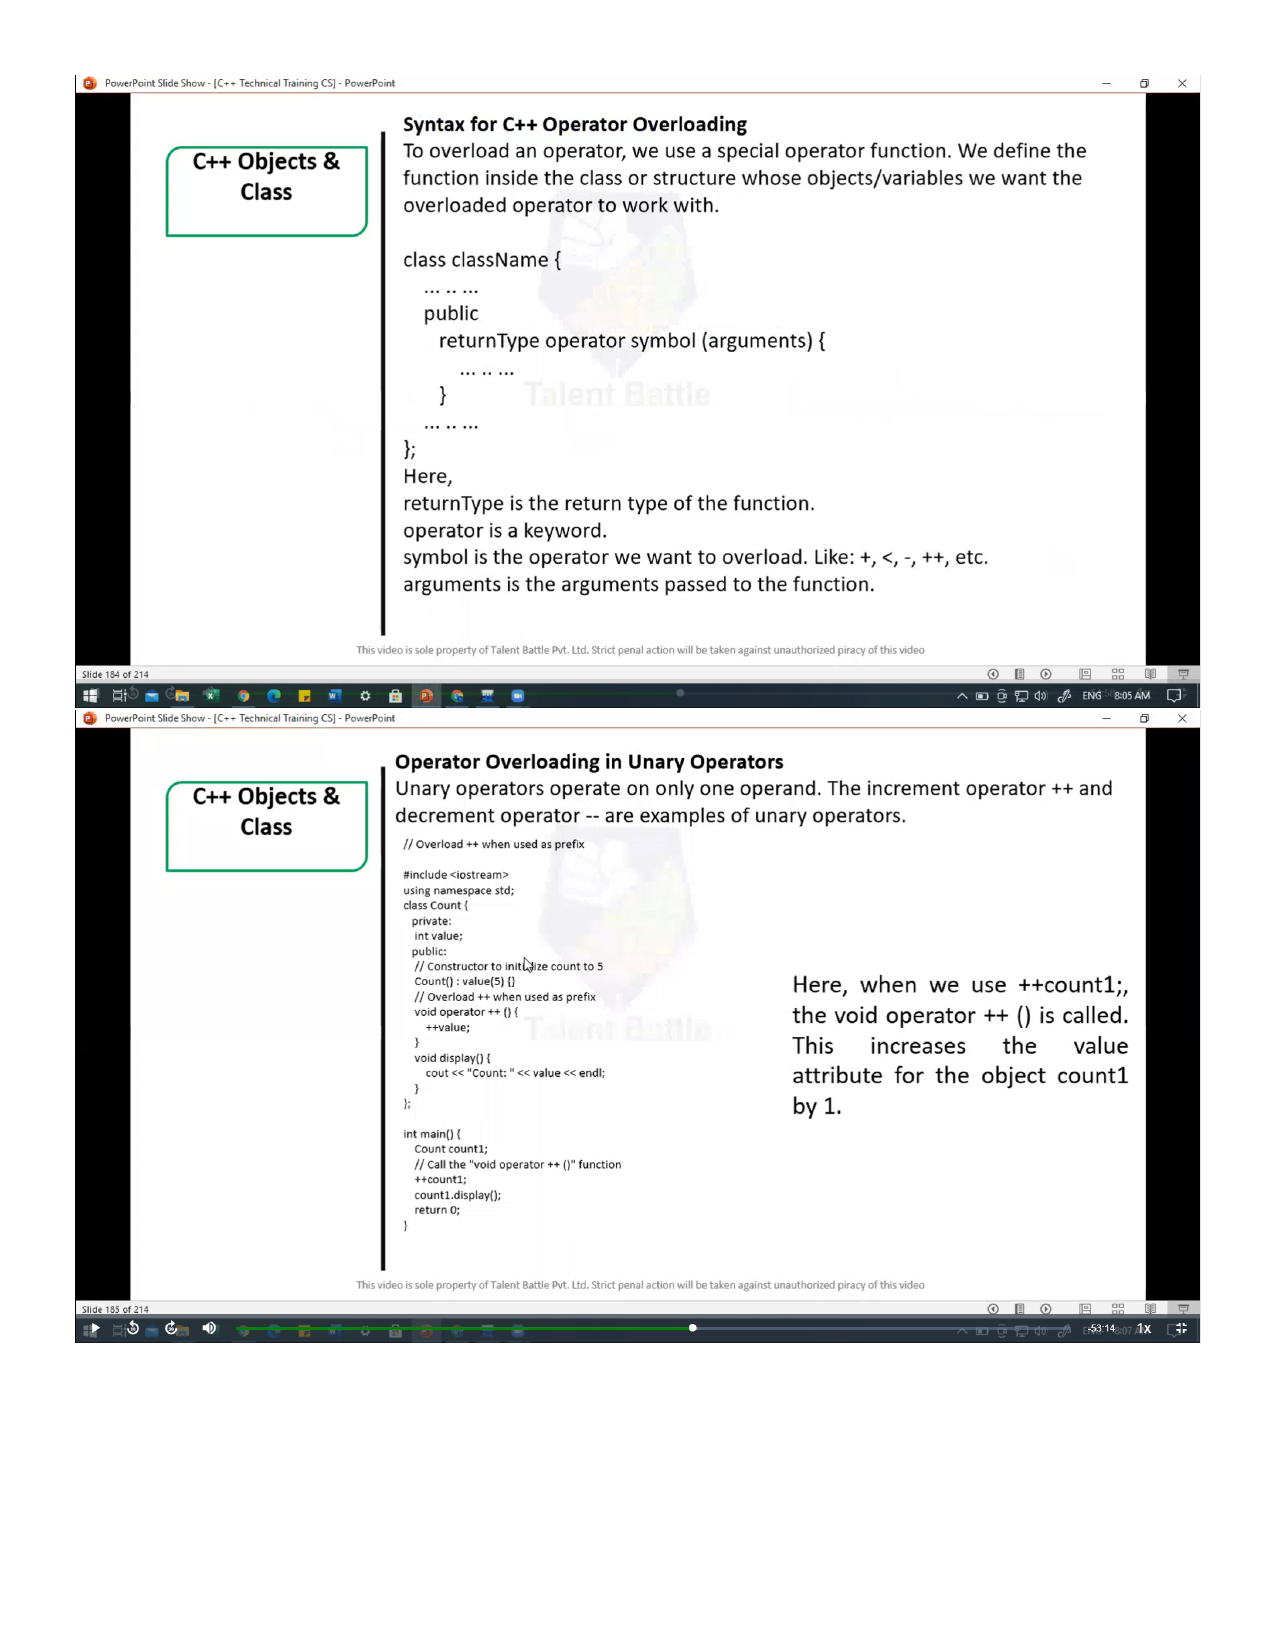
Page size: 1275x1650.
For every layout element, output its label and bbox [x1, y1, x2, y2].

picture [75, 710, 1200, 1343]
picture [75, 75, 1200, 708]
